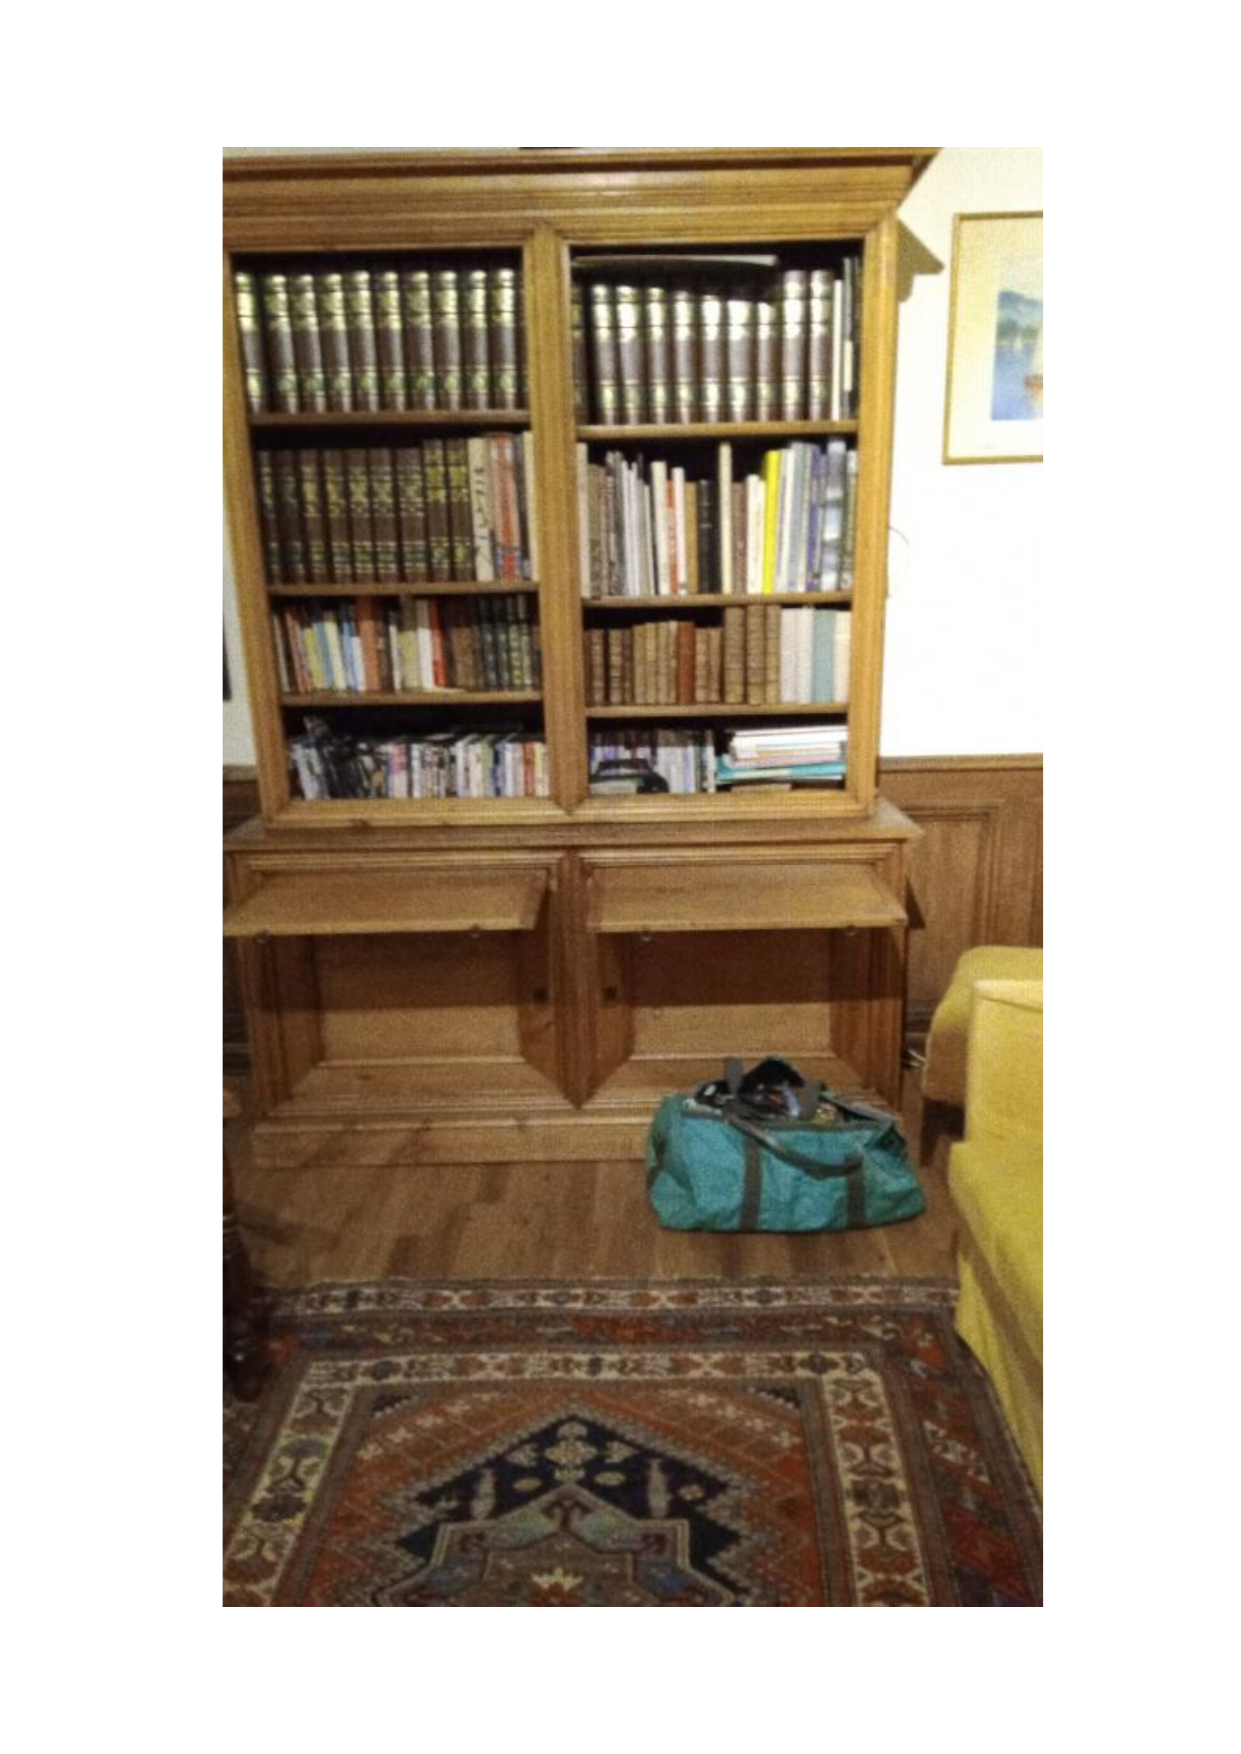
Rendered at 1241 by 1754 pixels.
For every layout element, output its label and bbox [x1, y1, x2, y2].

picture [222, 147, 1044, 1607]
